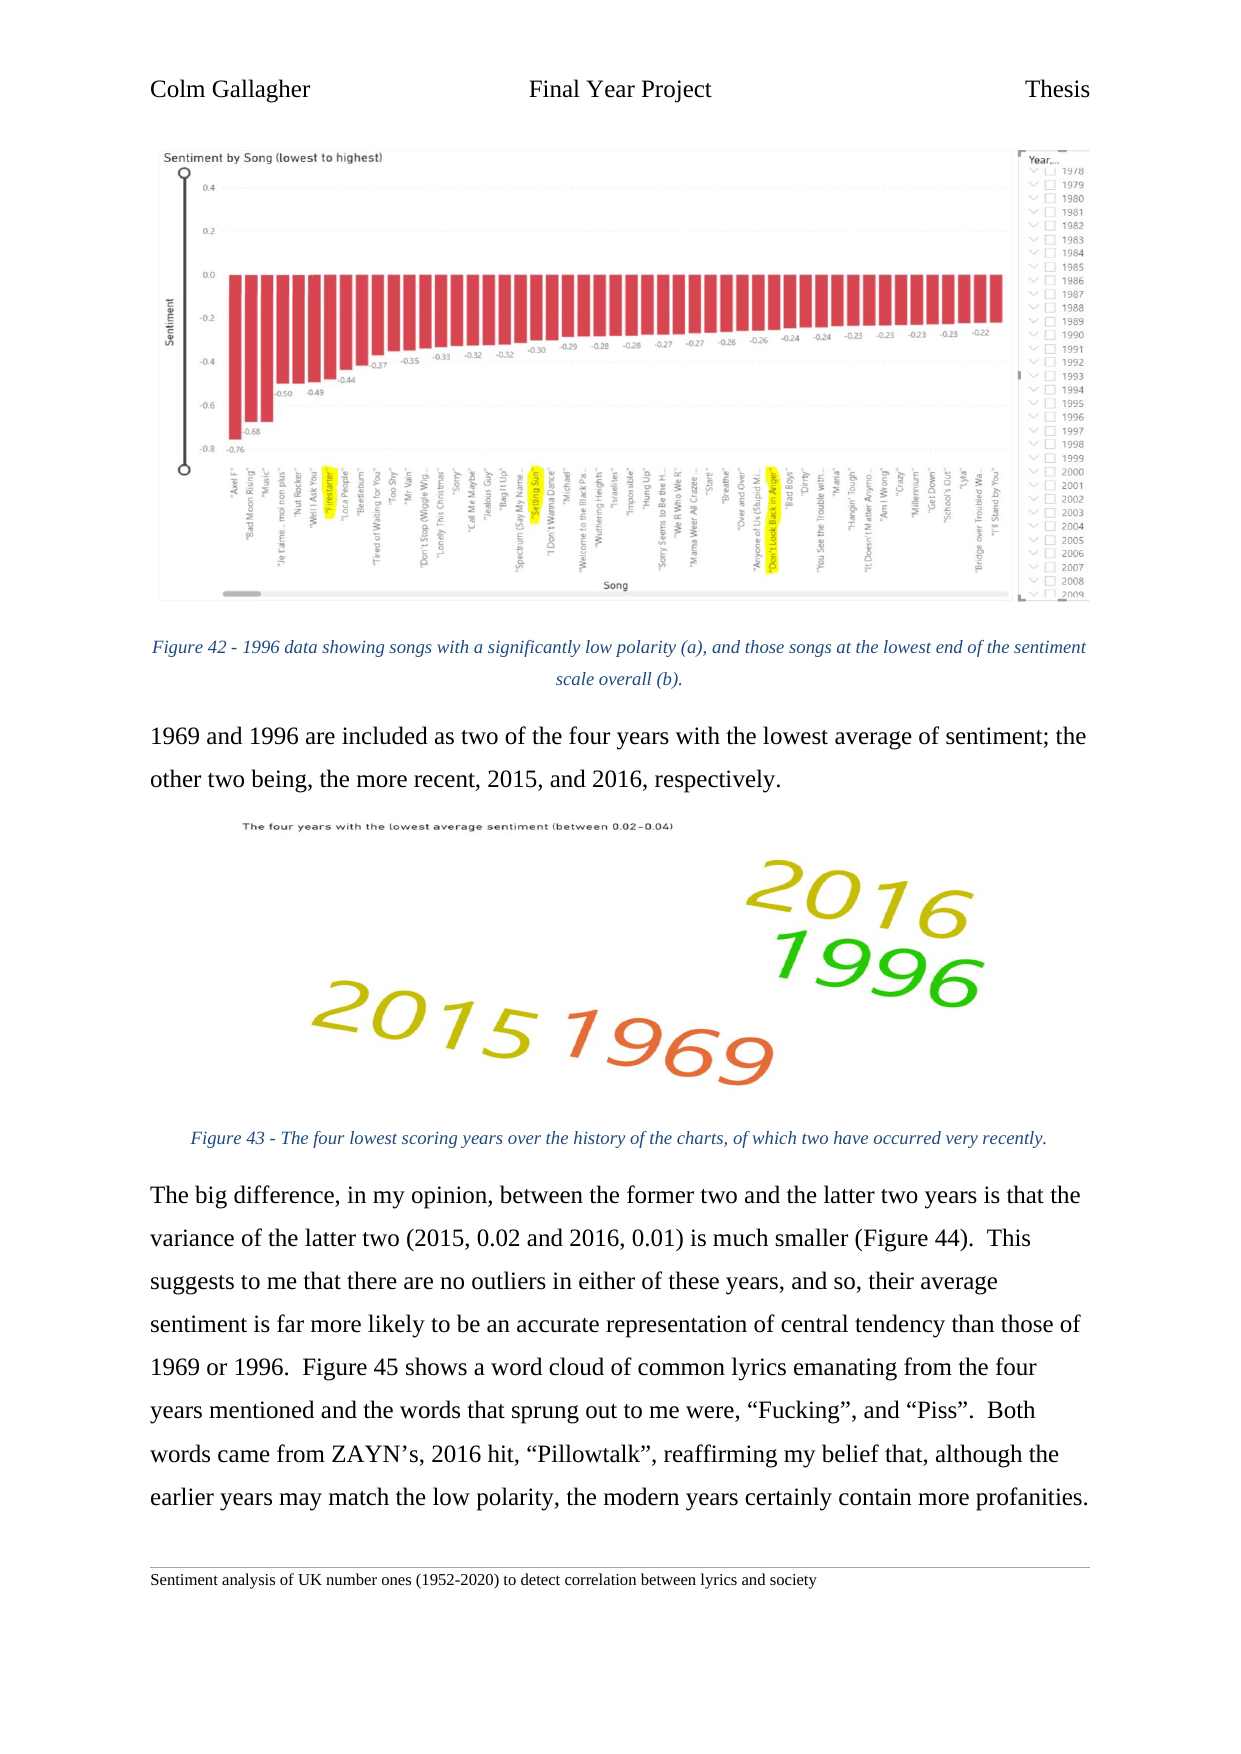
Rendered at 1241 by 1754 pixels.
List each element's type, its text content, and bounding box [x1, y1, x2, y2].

text The big difference, in my opinion, between the former two and the latter two years is that the variance of the latter two (2015, 0.02 and 2016, 0.01) is much smaller (Figure 44). This suggests to me that there are no outliers in either of these years, and so, their average sentiment is far more likely to be an accurate representation of central tendency than those of 1969 or 1996. Figure 45 shows a word cloud of common lyrics emanating from the four years mentioned and the words that sprung out to me were, “Fucking”, and “Piss”. Both words came from ZAYN’s, 2016 hit, “Pillowtalk”, reaffirming my belief that, although the earlier years may match the low polarity, the modern years certainly contain more profanities. [150, 1180, 1090, 1511]
picture [233, 820, 1007, 1100]
text 1969 and 1996 are included as two of the four years with the lowest average of sentiment; the other two being, the more recent, 2015, and 2016, respectively. [150, 721, 1090, 793]
text Figure 42 - 1996 data showing songs with a significantly low polarity (a), and those songs at the lowest end of the sentiment scale overall (b). [150, 636, 1090, 690]
text Figure 43 - The four lowest scoring years over the history of the charts, of which two have occurred very recently. [150, 1127, 1090, 1148]
picture [150, 150, 1090, 609]
